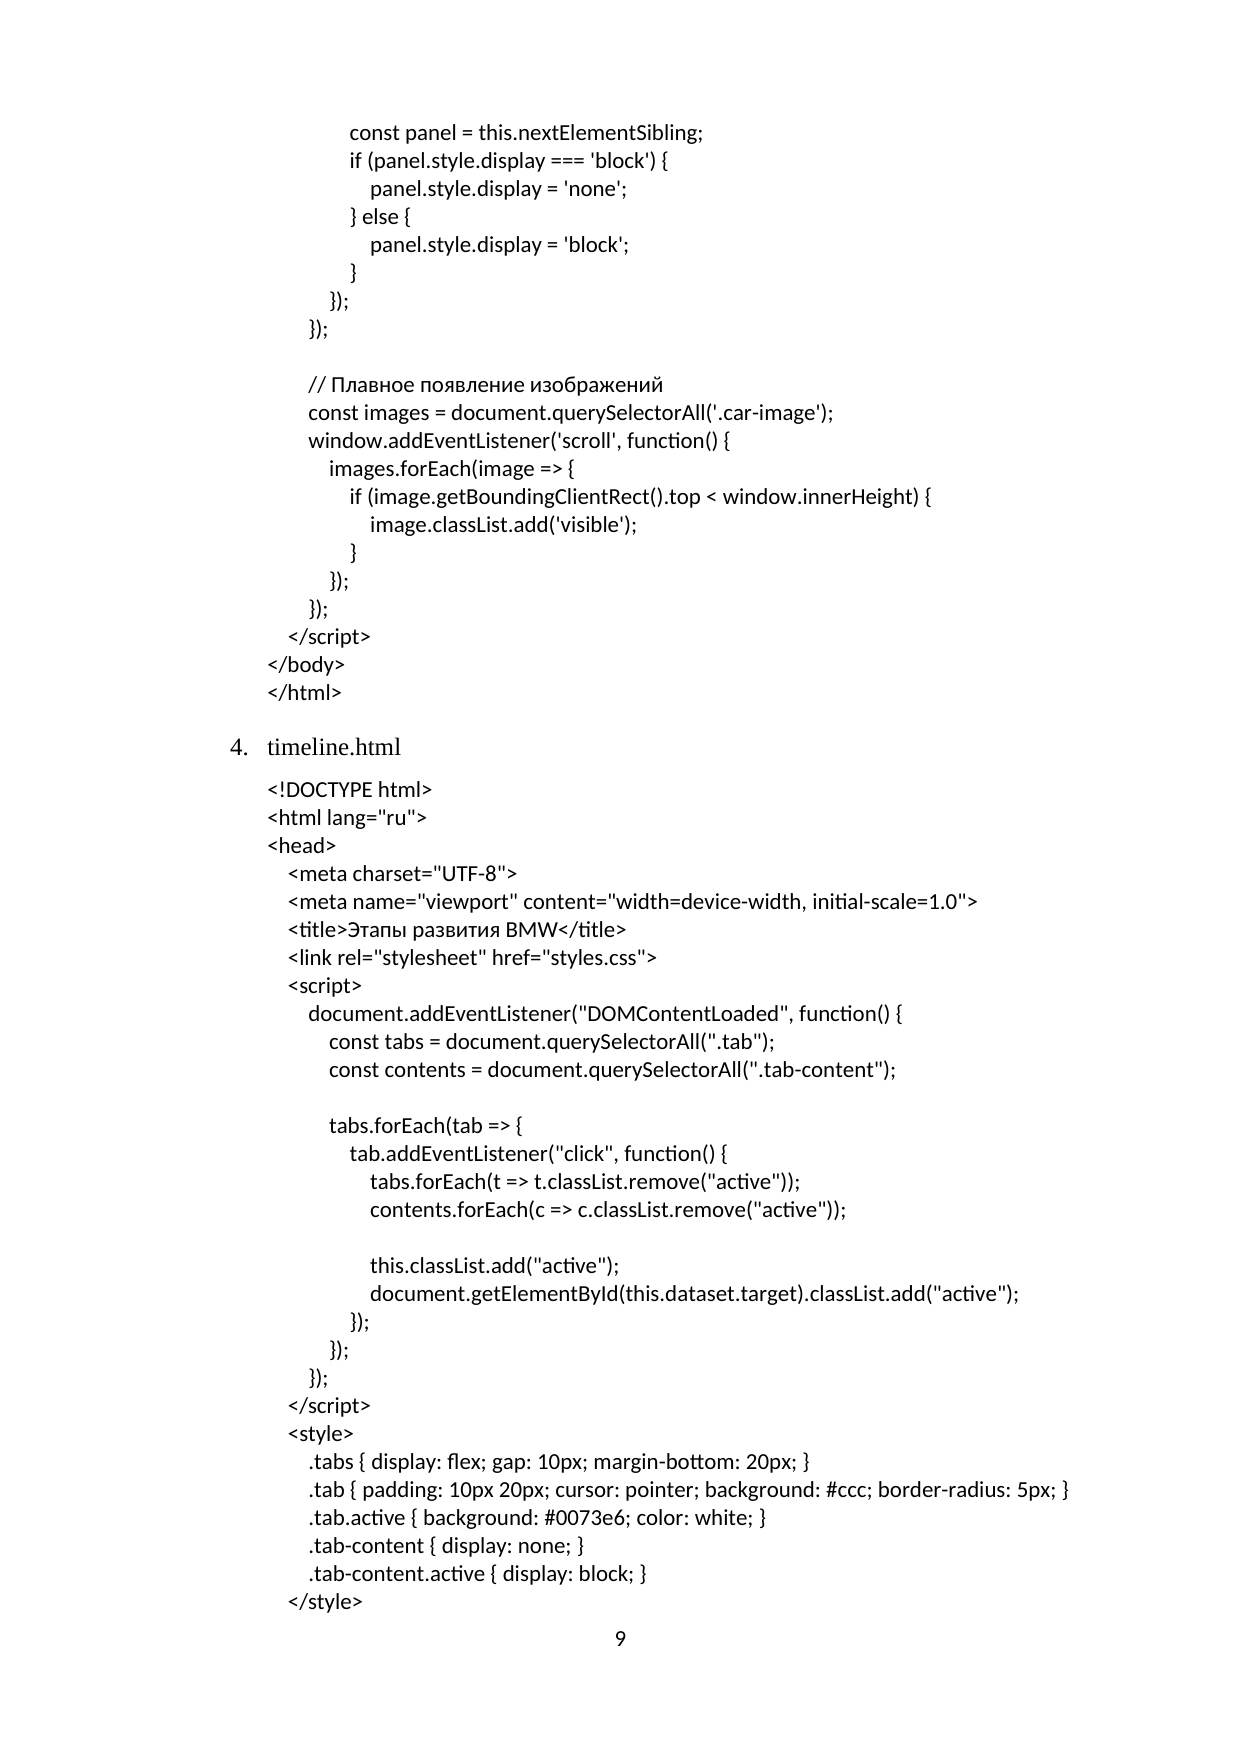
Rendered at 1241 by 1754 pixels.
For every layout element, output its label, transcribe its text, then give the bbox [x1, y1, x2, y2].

list if (panel.style.display === 'block') { [267, 146, 1152, 174]
list const tabs = document.querySelectorAll(".tab"); [267, 1027, 1152, 1055]
list }); [267, 286, 1152, 314]
list image.classList.add('visible'); [267, 510, 1152, 538]
list document.getElementById(this.dataset.target).classList.add("active"); [267, 1279, 1152, 1307]
list </html> [267, 678, 1152, 707]
list panel.style.display = 'none'; [267, 174, 1152, 202]
list </script> [267, 1391, 1152, 1419]
list <script> [267, 971, 1152, 999]
list }); [267, 1335, 1152, 1363]
list } [267, 538, 1152, 566]
list tabs.forEach(tab => { [267, 1111, 1152, 1139]
list timeline.html [230, 732, 1152, 760]
list tabs.forEach(t => t.classList.remove("active")); [267, 1167, 1152, 1195]
list // Плавное появление изображений [267, 370, 1152, 398]
list const contents = document.querySelectorAll(".tab-content"); [267, 1055, 1152, 1083]
list const images = document.querySelectorAll('.car-image'); [267, 398, 1152, 426]
list .tab { padding: 10px 20px; cursor: pointer; background: #ccc; border-radius: 5px; } [267, 1475, 1152, 1503]
list .tabs { display: flex; gap: 10px; margin-bottom: 20px; } [267, 1447, 1152, 1475]
list <title>Этапы развития BMW</title> [267, 915, 1152, 943]
list contents.forEach(c => c.classList.remove("active")); [267, 1195, 1152, 1223]
list <head> [267, 831, 1152, 859]
list .tab.active { background: #0073e6; color: white; } [267, 1503, 1152, 1531]
list .tab-content { display: none; } [267, 1531, 1152, 1559]
list panel.style.display = 'block'; [267, 230, 1152, 258]
list <!DOCTYPE html> [267, 775, 1152, 803]
list .tab-content.active { display: block; } [267, 1559, 1152, 1587]
list const panel = this.nextElementSibling; [267, 118, 1152, 146]
list window.addEventListener('scroll', function() { [267, 426, 1152, 454]
list this.classList.add("active"); [267, 1251, 1152, 1279]
list }); [267, 594, 1152, 622]
list }); [267, 1363, 1152, 1391]
list <html lang="ru"> [267, 803, 1152, 831]
list }); [267, 566, 1152, 594]
list </script> [267, 622, 1152, 651]
list }); [267, 1307, 1152, 1335]
list } else { [267, 202, 1152, 230]
list if (image.getBoundingClientRect().top < window.innerHeight) { [267, 482, 1152, 510]
list <link rel="stylesheet" href="styles.css"> [267, 943, 1152, 971]
list <style> [267, 1419, 1152, 1447]
list document.addEventListener("DOMContentLoaded", function() { [267, 999, 1152, 1027]
list </style> [267, 1587, 1152, 1615]
list }); [267, 314, 1152, 342]
list images.forEach(image => { [267, 454, 1152, 482]
list <meta name="viewport" content="width=device-width, initial-scale=1.0"> [267, 887, 1152, 915]
list </body> [267, 651, 1152, 678]
list tab.addEventListener("click", function() { [267, 1139, 1152, 1167]
list <meta charset="UTF-8"> [267, 859, 1152, 887]
list } [267, 258, 1152, 286]
